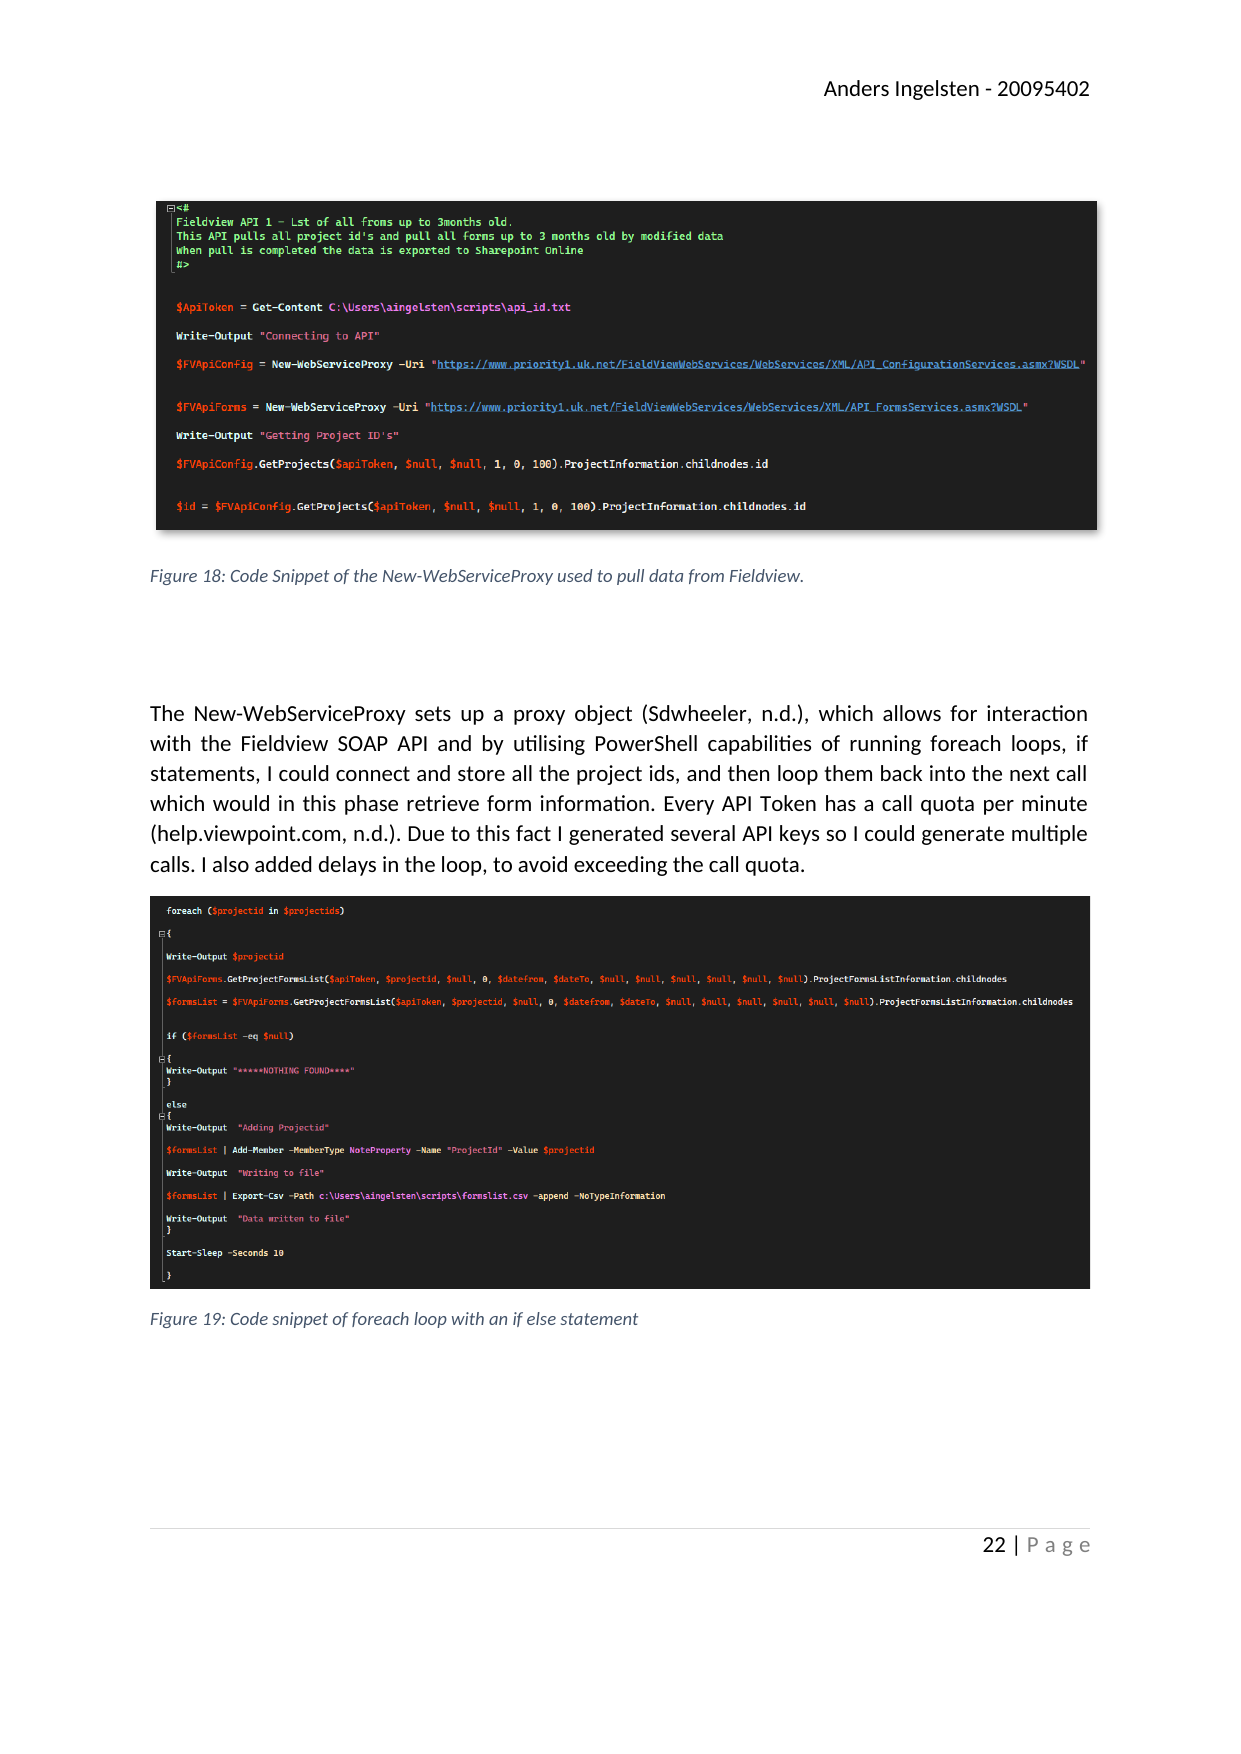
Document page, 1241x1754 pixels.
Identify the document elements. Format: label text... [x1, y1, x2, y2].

picture [156, 201, 1097, 530]
text The New-WebServiceProxy sets up a proxy object (Sdwheeler, n.d.), which allows for interaction with the Fieldview SOAP API and by utilising PowerShell capabilities of running foreach loops, if statements, I could connect and store all the project ids, and then loop them back into the next call which would in this phase retrieve form information. Every API Token has a call quota per minute (help.viewpoint.com, n.d.). Due to this fact I generated several API keys so I could generate multiple calls. I also added delays in the loop, to avoid exceeding the call quota. [150, 699, 1090, 878]
picture [150, 896, 1091, 1289]
